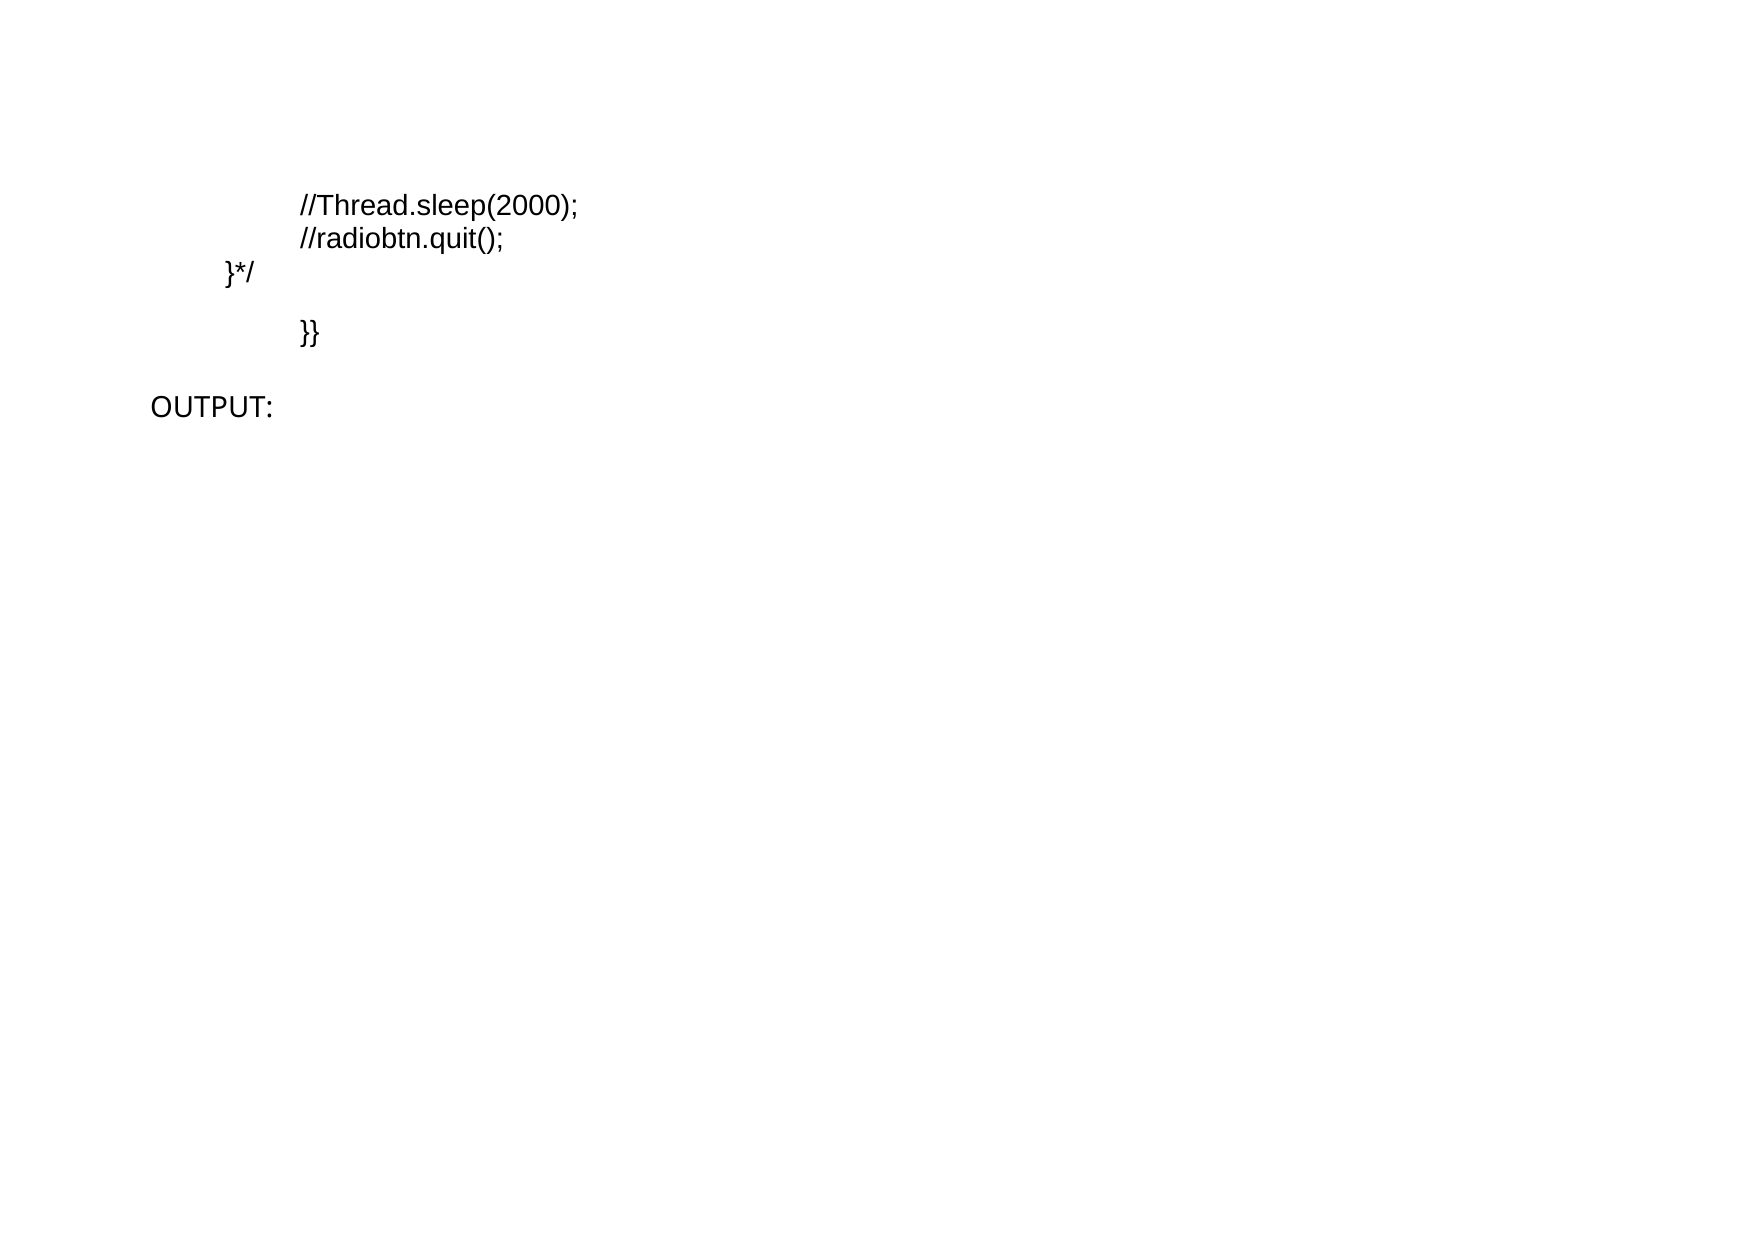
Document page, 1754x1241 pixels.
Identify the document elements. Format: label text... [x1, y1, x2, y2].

text OUTPUT: [150, 387, 1604, 426]
text }*/ [150, 254, 1604, 288]
text //Thread.sleep(2000); [150, 187, 1604, 221]
text //radiobtn.quit(); [150, 221, 1604, 254]
text }} [150, 313, 1604, 347]
